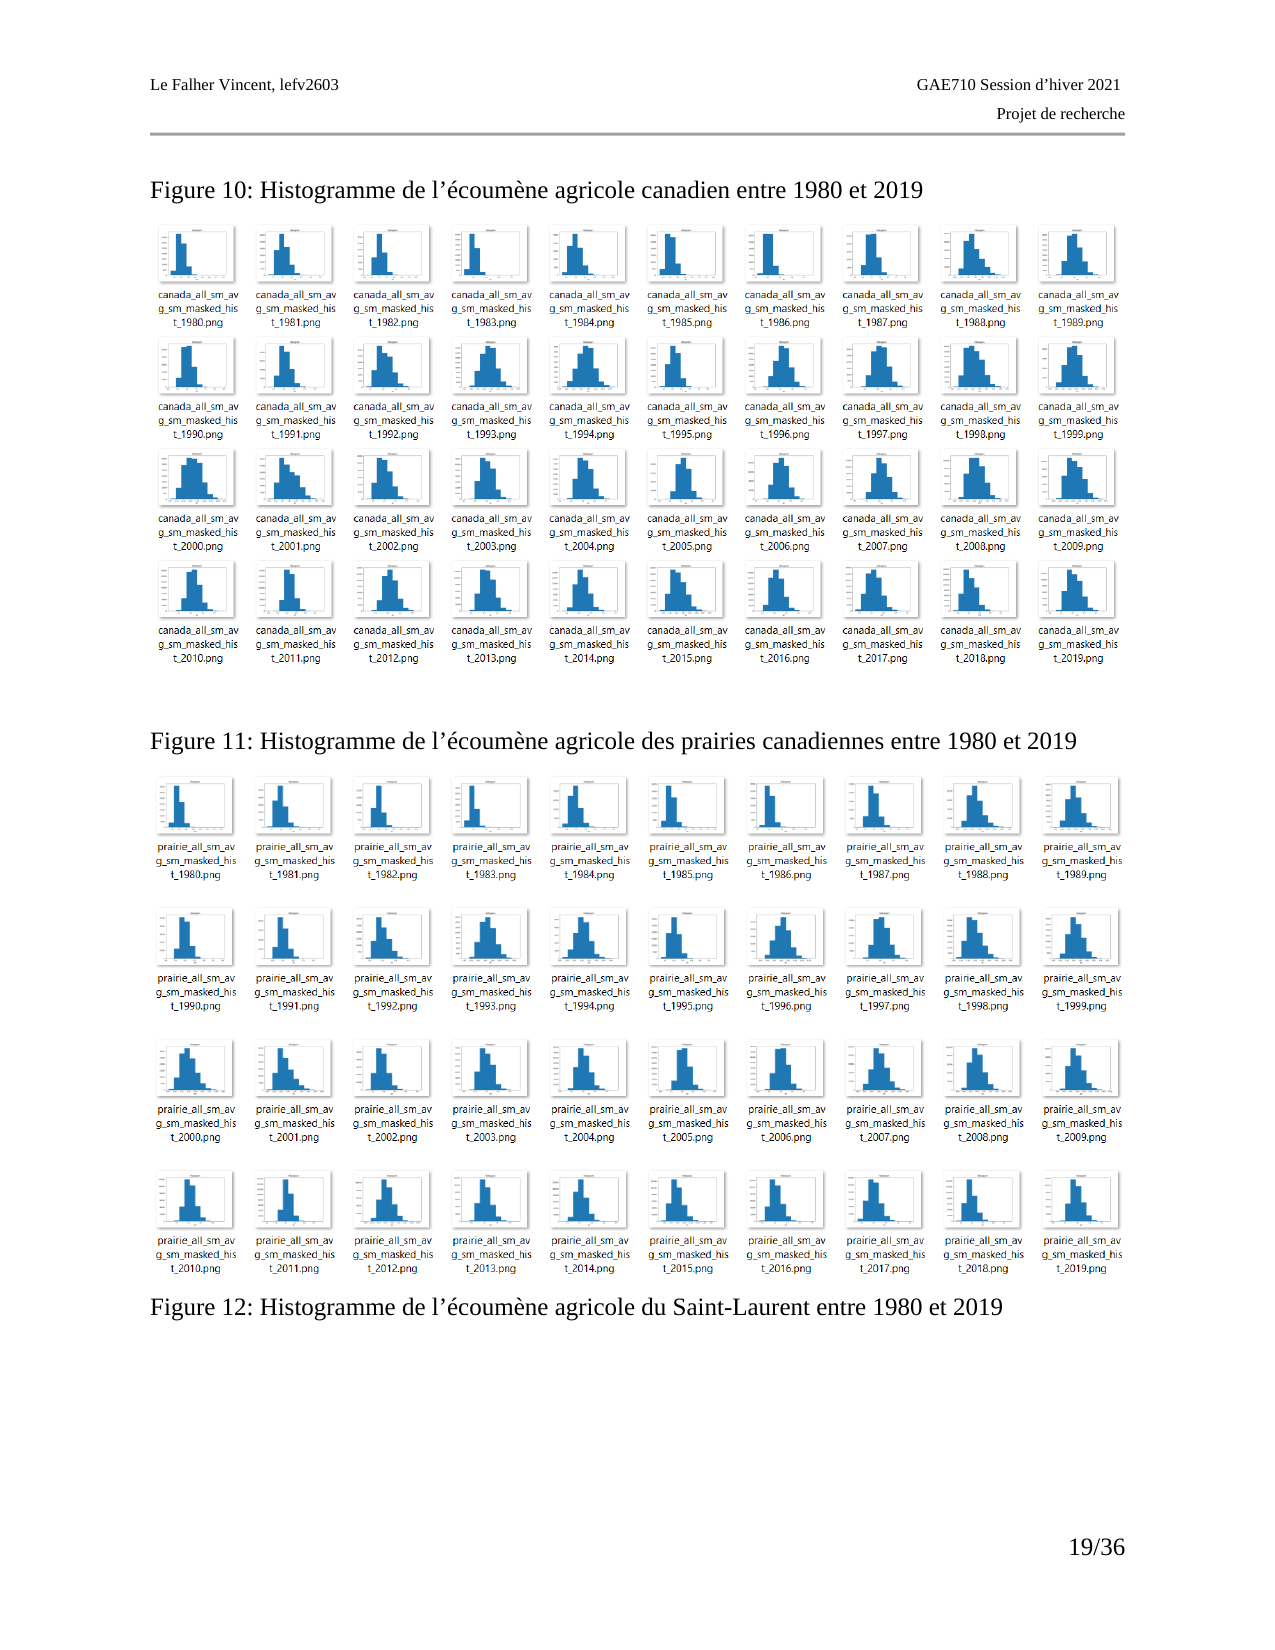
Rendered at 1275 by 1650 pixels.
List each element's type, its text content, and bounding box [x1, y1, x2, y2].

text Figure 10: Histogramme de l’écoumène agricole canadien entre 1980 et 2019 [150, 176, 1125, 204]
picture [150, 769, 1125, 1278]
text Figure 11: Histogramme de l’écoumène agricole des prairies canadiennes entre 1980 et 2019 [150, 726, 1125, 755]
text Figure 12: Histogramme de l’écoumène agricole du Saint-Laurent entre 1980 et 2019 [150, 1292, 1125, 1321]
picture [150, 218, 1125, 669]
